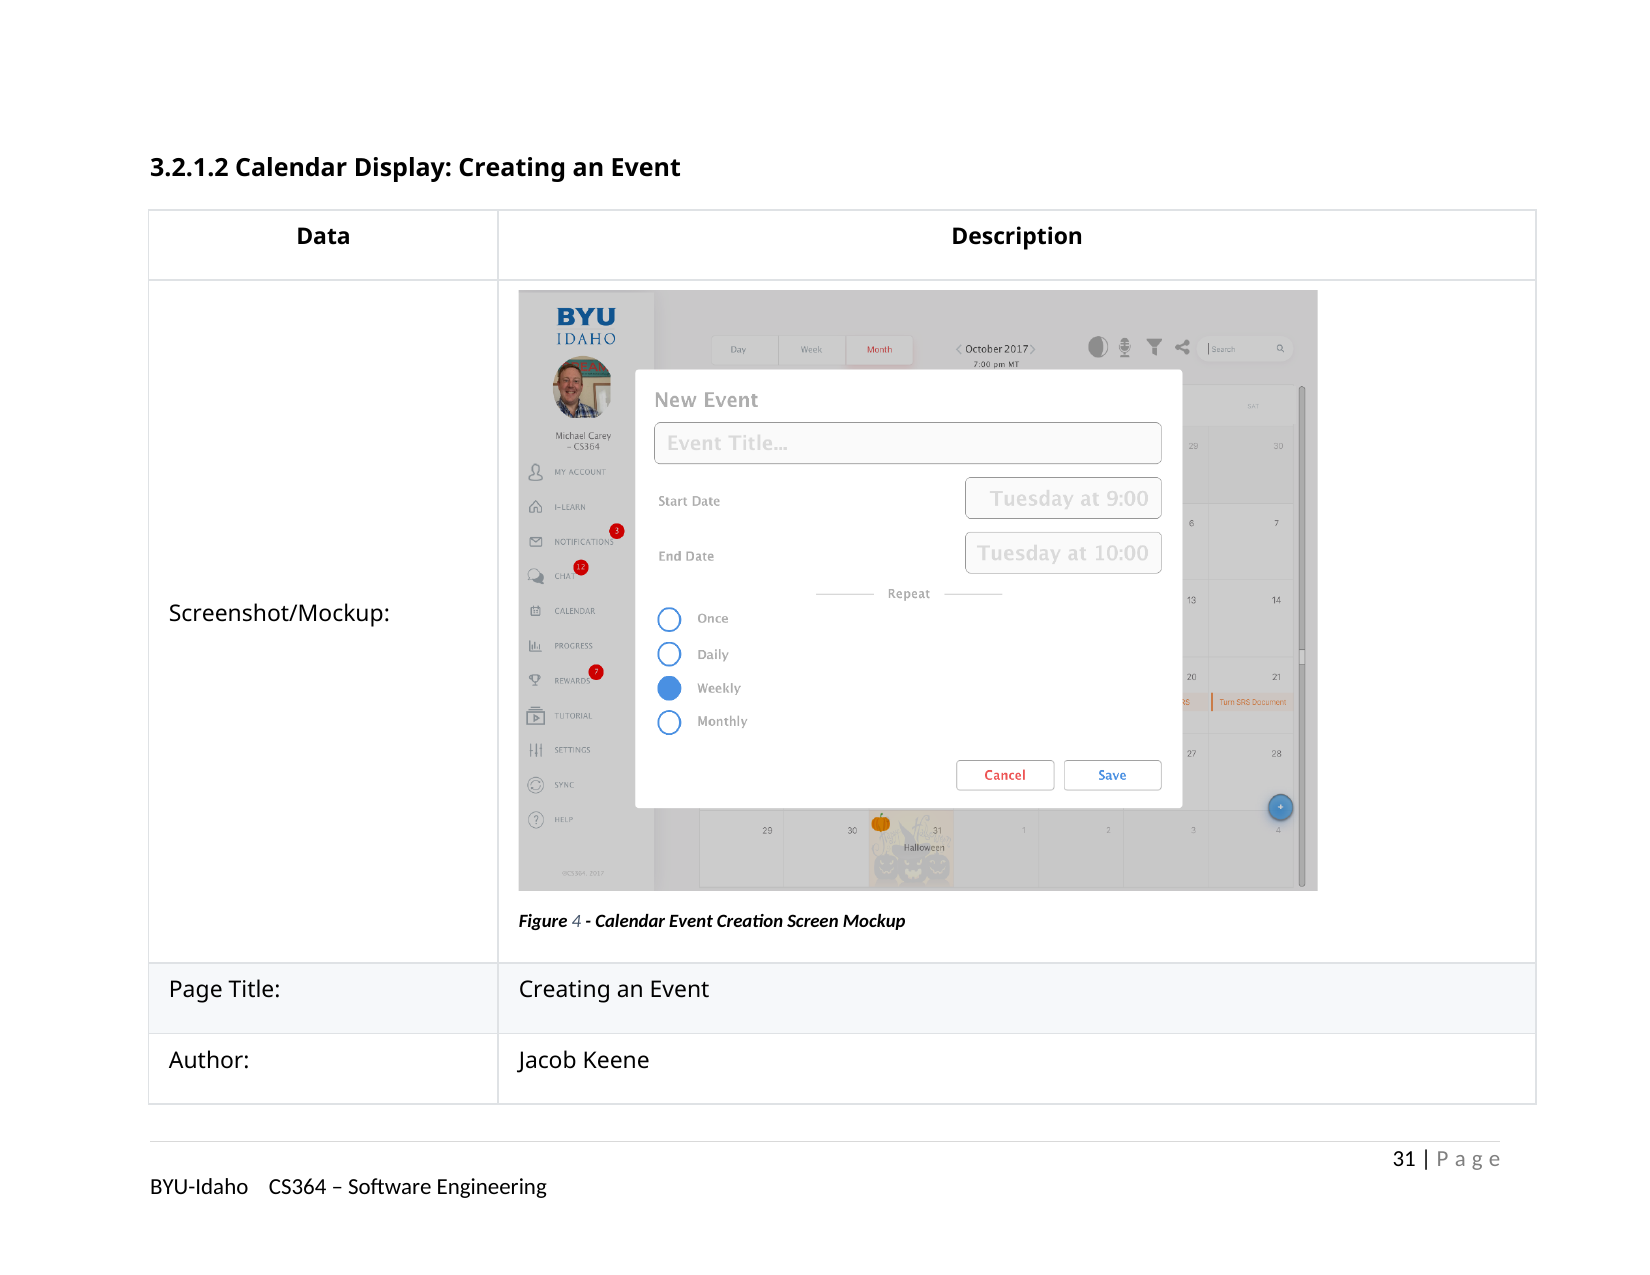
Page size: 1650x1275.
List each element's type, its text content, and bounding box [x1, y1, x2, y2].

table_cell Page Title: [149, 964, 497, 1033]
table_cell Screenshot/Mockup: [149, 281, 497, 962]
table_header Data [149, 211, 497, 279]
table_cell Creating an Event [499, 964, 1535, 1033]
table_cell Figure 4 - Calendar Event Creation Screen Mockup [499, 281, 1535, 962]
table_cell Author: [149, 1034, 497, 1103]
subtitle 3.2.1.2 Calendar Display: Creating an Event [150, 150, 1500, 184]
picture [518, 290, 1318, 891]
table_header Description [499, 211, 1535, 279]
table_cell Jacob Keene [499, 1034, 1535, 1103]
